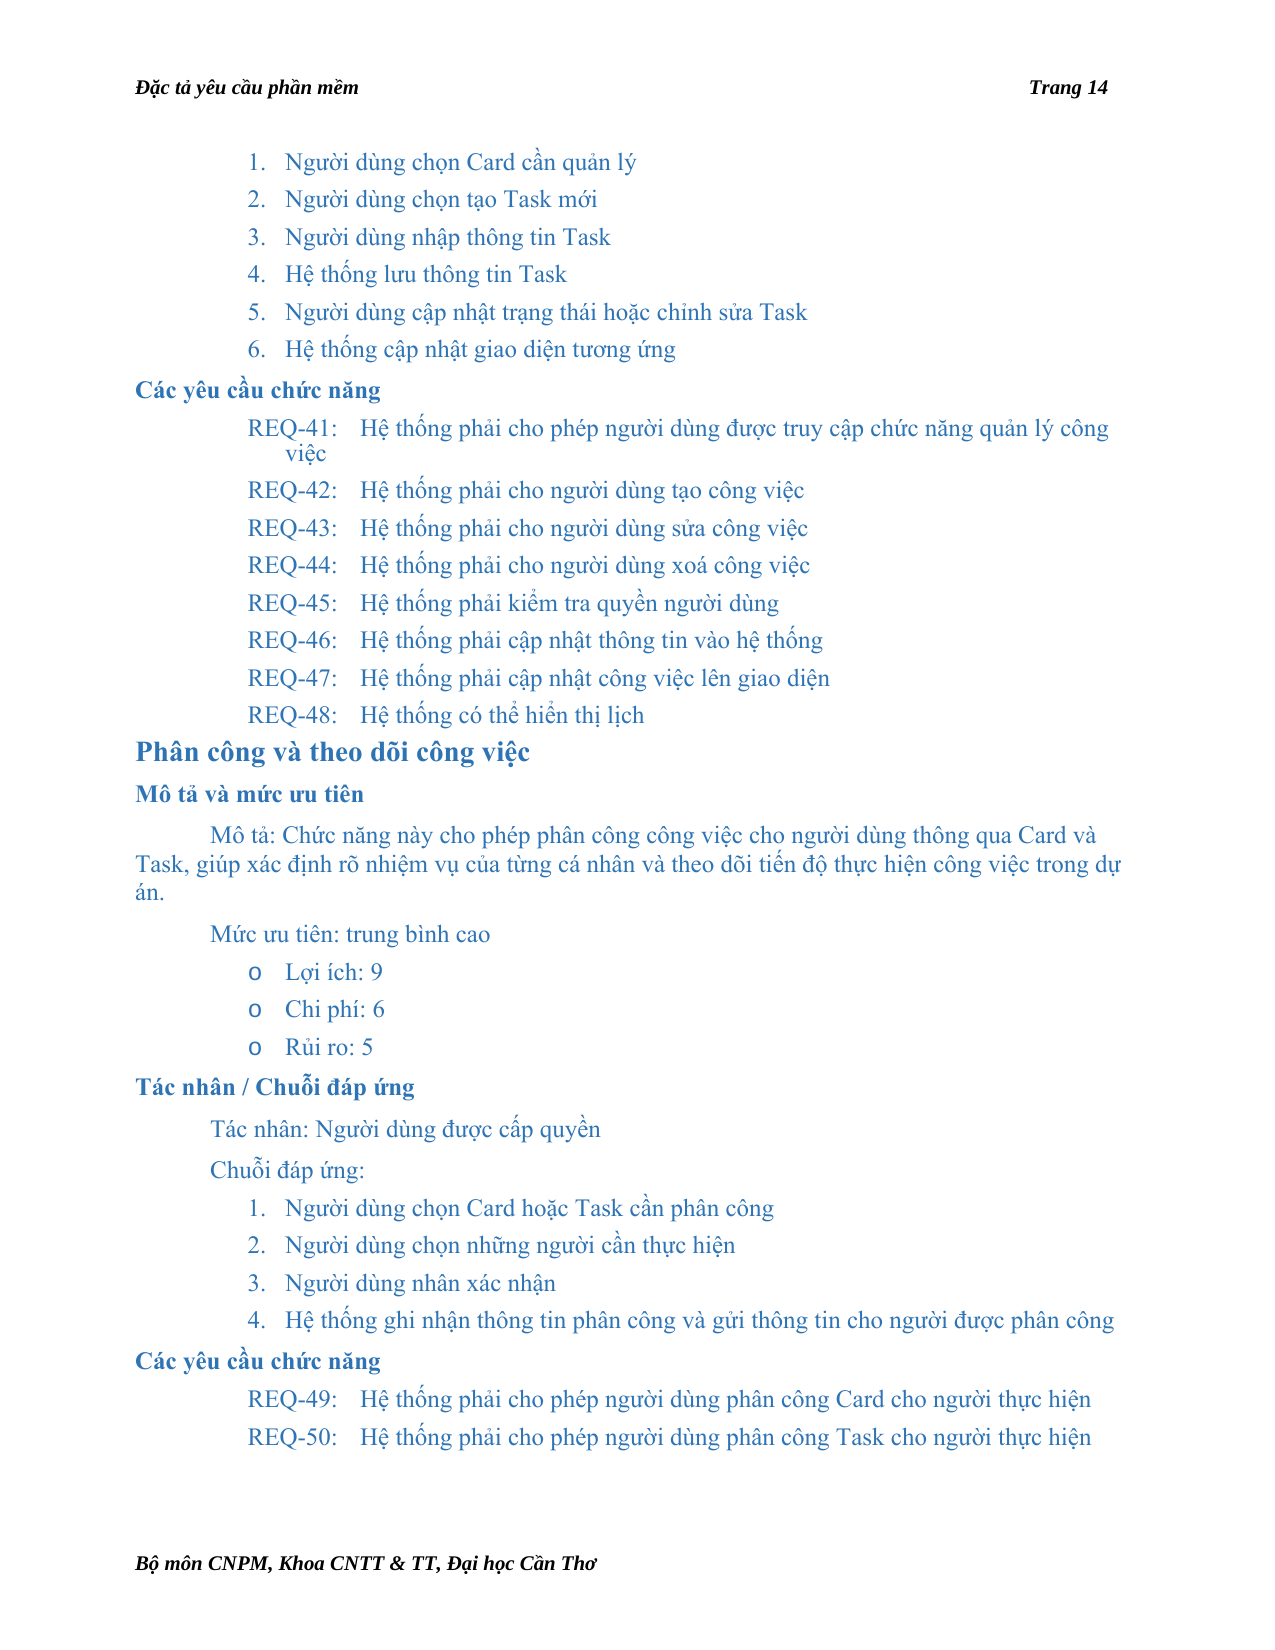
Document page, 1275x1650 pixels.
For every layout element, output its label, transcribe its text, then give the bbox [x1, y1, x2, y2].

list Hệ thống phải cho phép người dùng được truy cập chức năng quản lý công việc [247, 416, 1140, 466]
list Hệ thống phải kiểm tra quyền người dùng [247, 591, 1140, 616]
list Chi phí: 6 [247, 997, 1140, 1022]
list Người dùng nhân xác nhận [247, 1271, 1140, 1296]
subtitle Tác nhân / Chuỗi đáp ứng [135, 1072, 1140, 1101]
list Lợi ích: 9 [247, 960, 1140, 985]
subtitle Phân công và theo dõi công việc [135, 741, 1140, 766]
text Tác nhân: Người dùng được cấp quyền [210, 1114, 1140, 1142]
list Người dùng chọn Card hoặc Task cần phân công [247, 1196, 1140, 1221]
subtitle Mô tả và mức ưu tiên [135, 779, 1140, 807]
list Người dùng chọn những người cần thực hiện [247, 1234, 1140, 1259]
list Hệ thống phải cập nhật thông tin vào hệ thống [247, 629, 1140, 654]
list Người dùng chọn Card cần quản lý [247, 150, 1140, 175]
text Mô tả: Chức năng này cho phép phân công công việc cho người dùng thông qua Card và Task, giúp xác định rõ nhiệm vụ của từng cá nhân và theo dõi tiến độ thực hiện công việc trong dự án. [135, 820, 1140, 906]
list Rủi ro: 5 [247, 1035, 1140, 1060]
list Người dùng cập nhật trạng thái hoặc chỉnh sửa Task [247, 300, 1140, 325]
list Hệ thống có thể hiển thị lịch [247, 704, 1140, 729]
subtitle Các yêu cầu chức năng [135, 1346, 1140, 1375]
list Hệ thống phải cho phép người dùng phân công Card cho người thực hiện [247, 1387, 1140, 1412]
text Chuỗi đáp ứng: [210, 1155, 1140, 1184]
list Hệ thống phải cho người dùng sửa công việc [247, 516, 1140, 541]
list Hệ thống cập nhật giao diện tương ứng [247, 337, 1140, 362]
list Hệ thống ghi nhận thông tin phân công và gửi thông tin cho người được phân công [247, 1309, 1140, 1334]
list Hệ thống lưu thông tin Task [247, 262, 1140, 287]
list Hệ thống phải cập nhật công việc lên giao diện [247, 666, 1140, 691]
text Mức ưu tiên: trung bình cao [135, 919, 1140, 947]
list Hệ thống phải cho phép người dùng phân công Task cho người thực hiện [247, 1425, 1140, 1450]
list Người dùng chọn tạo Task mới [247, 187, 1140, 212]
list Người dùng nhập thông tin Task [247, 225, 1140, 250]
subtitle Các yêu cầu chức năng [135, 375, 1140, 404]
list Hệ thống phải cho người dùng xoá công việc [247, 554, 1140, 579]
list Hệ thống phải cho người dùng tạo công việc [247, 479, 1140, 504]
